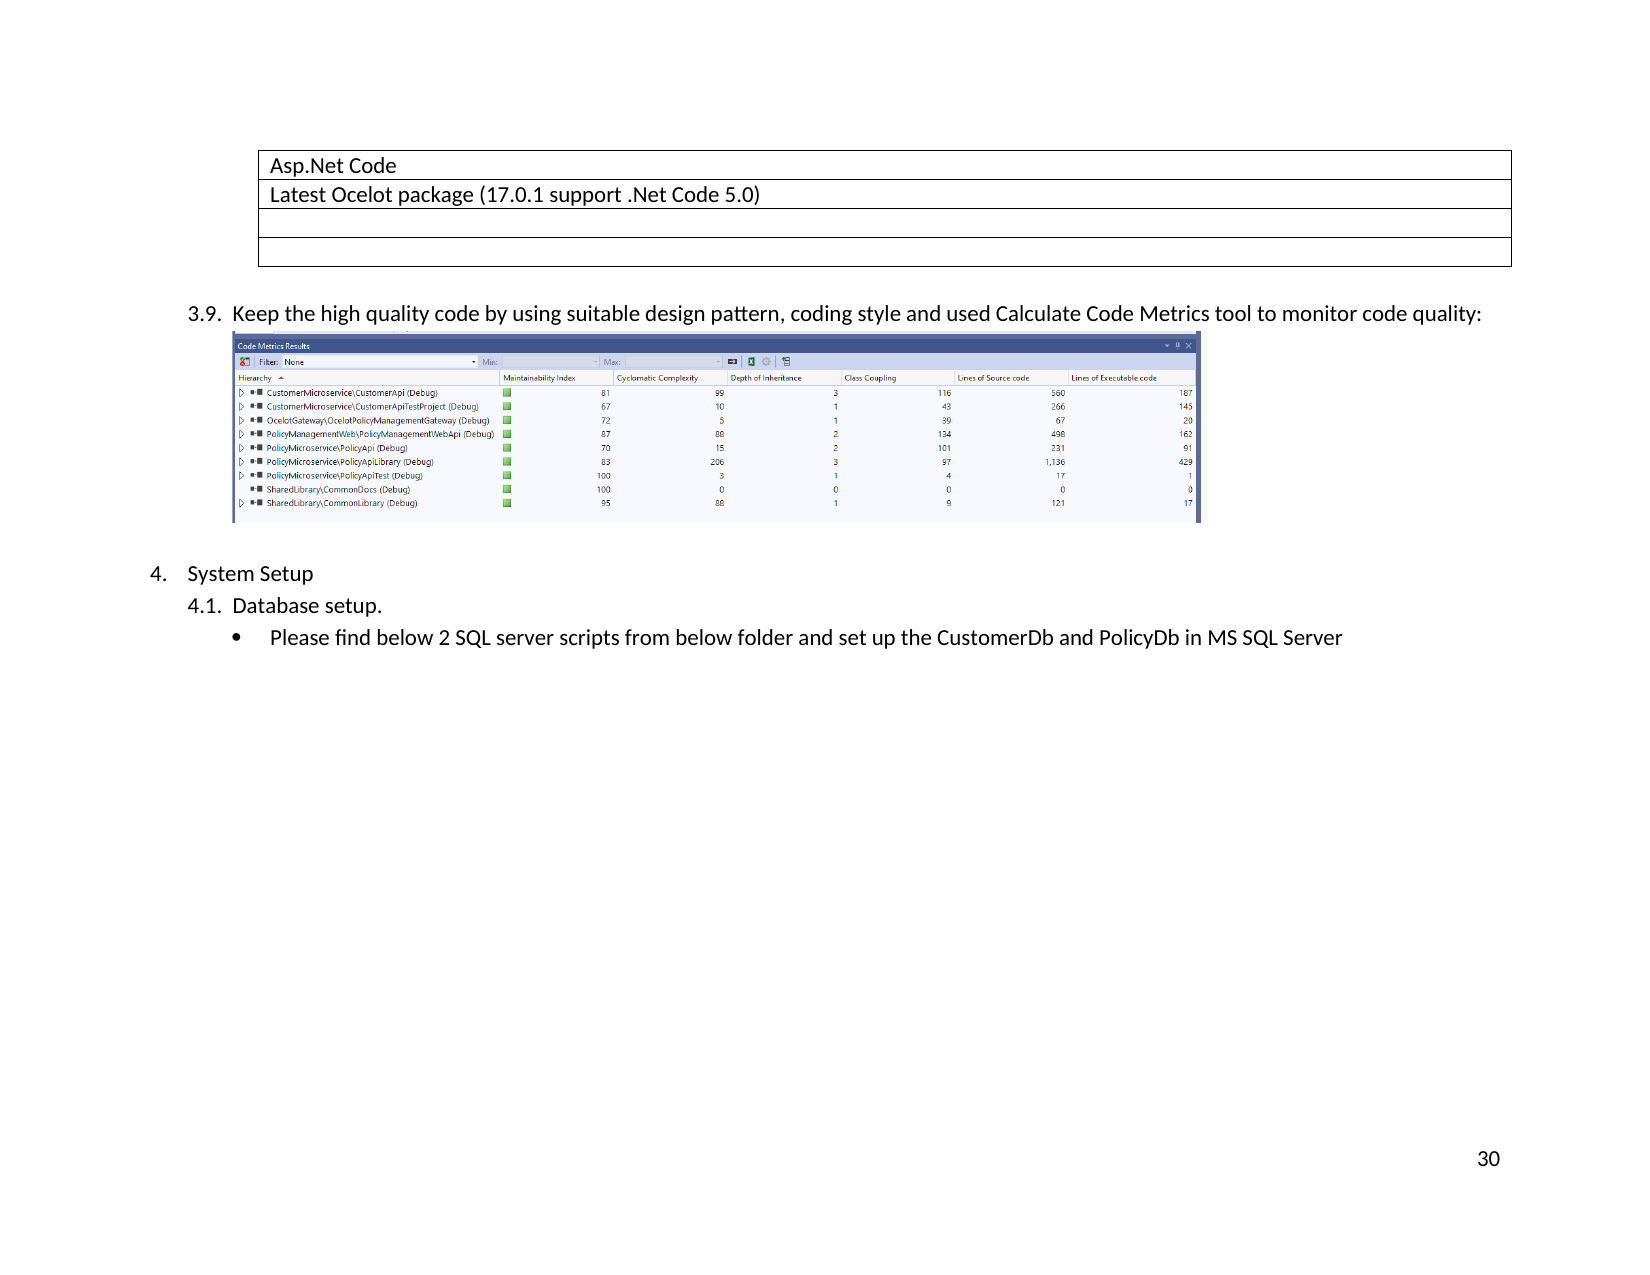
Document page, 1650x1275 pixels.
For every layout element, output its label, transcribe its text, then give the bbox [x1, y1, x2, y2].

list Please find below 2 SQL server scripts from below folder and set up the CustomerDb and PolicyDb in MS SQL Server [232, 623, 1500, 651]
table_cell [259, 209, 1511, 237]
list System Setup [150, 559, 1500, 587]
picture [232, 331, 1208, 523]
table_cell [259, 238, 1511, 266]
list Database setup. [187, 591, 1500, 619]
list Keep the high quality code by using suitable design pattern, coding style and used Calculate Code Metrics tool to monitor code quality: [187, 299, 1500, 327]
table_header Asp.Net Code [259, 151, 1511, 179]
table_cell Latest Ocelot package (17.0.1 support .Net Code 5.0) [259, 180, 1511, 208]
